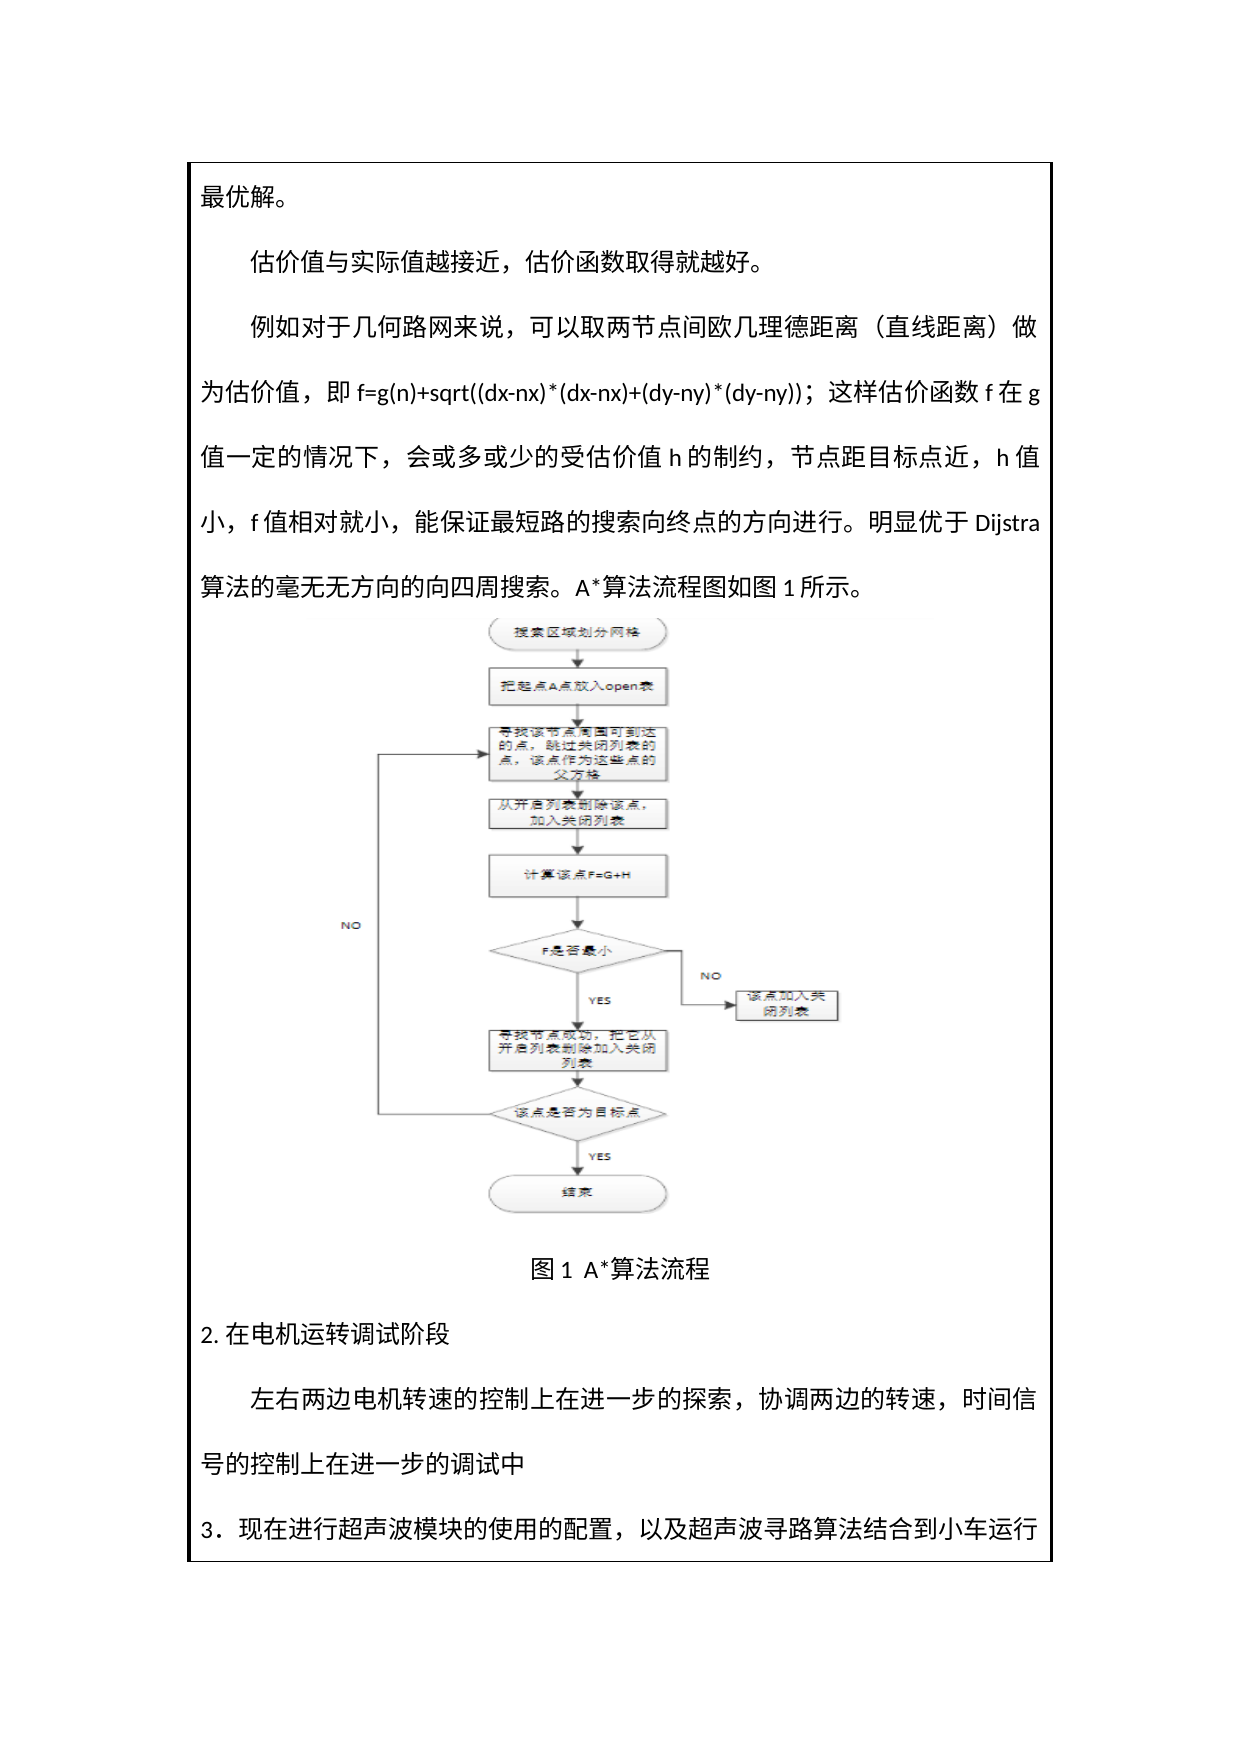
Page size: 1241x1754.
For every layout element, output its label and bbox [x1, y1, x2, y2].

picture [306, 618, 934, 1214]
table_cell [191, 163, 1050, 1561]
